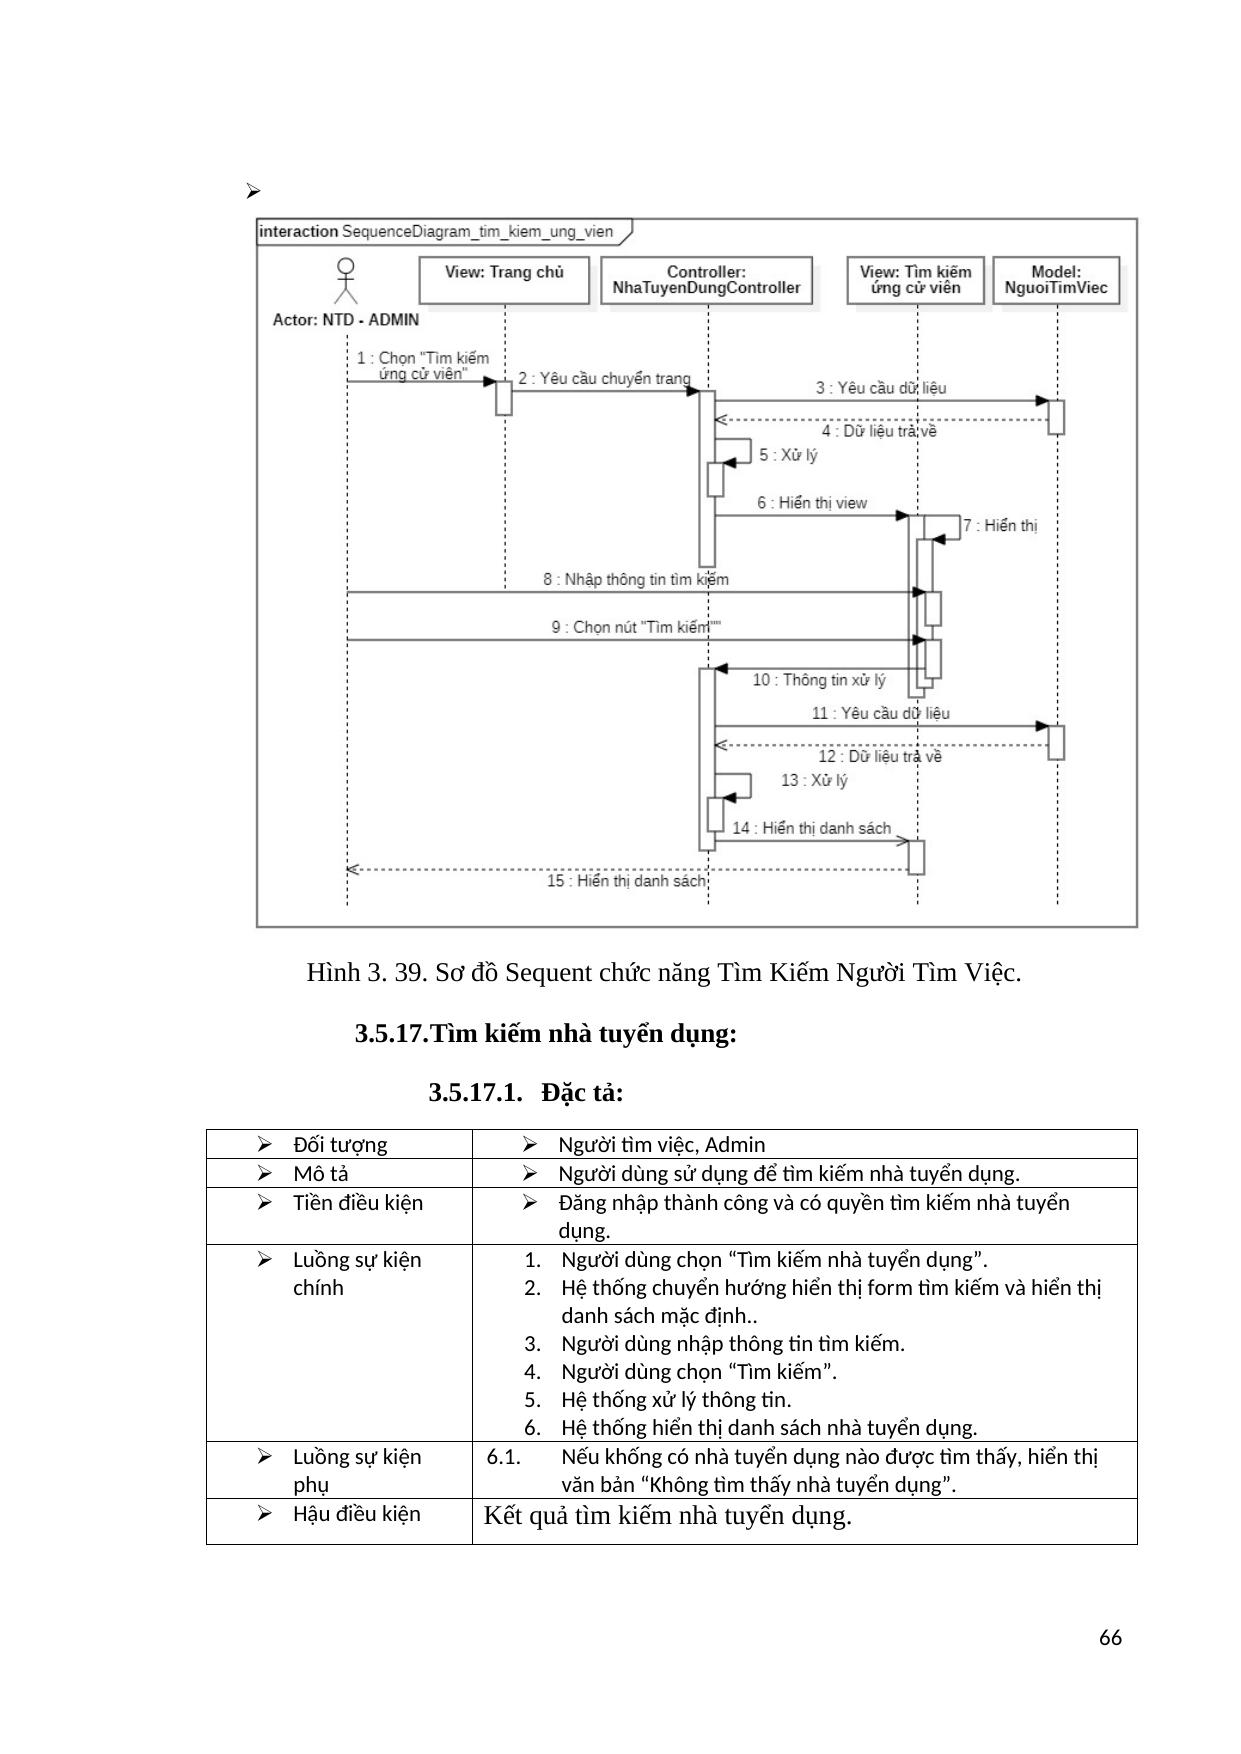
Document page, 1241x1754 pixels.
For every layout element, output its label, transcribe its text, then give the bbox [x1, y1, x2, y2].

table_cell Luồng sự kiện chính [207, 1245, 472, 1441]
table_header Đối tượng [207, 1130, 472, 1158]
table_cell Đăng nhập thành công và có quyền tìm kiếm nhà tuyển dụng. [473, 1188, 1137, 1244]
table_cell Người dùng sử dụng để tìm kiếm nhà tuyển dụng. [473, 1159, 1137, 1187]
table_cell Nếu khống có nhà tuyển dụng nào được tìm thấy, hiển thị văn bản “Không tìm thấy nhà tuyển dụng”. [473, 1442, 1137, 1498]
picture [244, 207, 1149, 938]
table_cell Luồng sự kiện phụ [207, 1442, 472, 1498]
table_cell Kết quả tìm kiếm nhà tuyển dụng. [473, 1499, 1137, 1543]
table_cell Tiền điều kiện [207, 1188, 472, 1244]
text Hình 3. 39. Sơ đồ Sequent chức năng Tìm Kiếm Người Tìm Việc. [207, 956, 1122, 987]
table_cell Hậu điều kiện [207, 1499, 472, 1543]
table_header Người tìm việc, Admin [473, 1130, 1137, 1158]
table_cell Mô tả [207, 1159, 472, 1187]
table_cell Người dùng chọn “Tìm kiếm nhà tuyển dụng”. Hệ thống chuyển hướng hiển thị form tìm kiếm và hiển thị danh sách mặc định.. Người dùng nhập thông tin tìm kiếm. Người dùng chọn “Tìm kiếm”. Hệ thống xử lý thông tin. Hệ thống hiển thị danh sách nhà tuyển dụng. [473, 1245, 1137, 1441]
text Tìm kiếm nhà tuyển dụng: [354, 1017, 1122, 1048]
text Đặc tả: [428, 1076, 1122, 1107]
